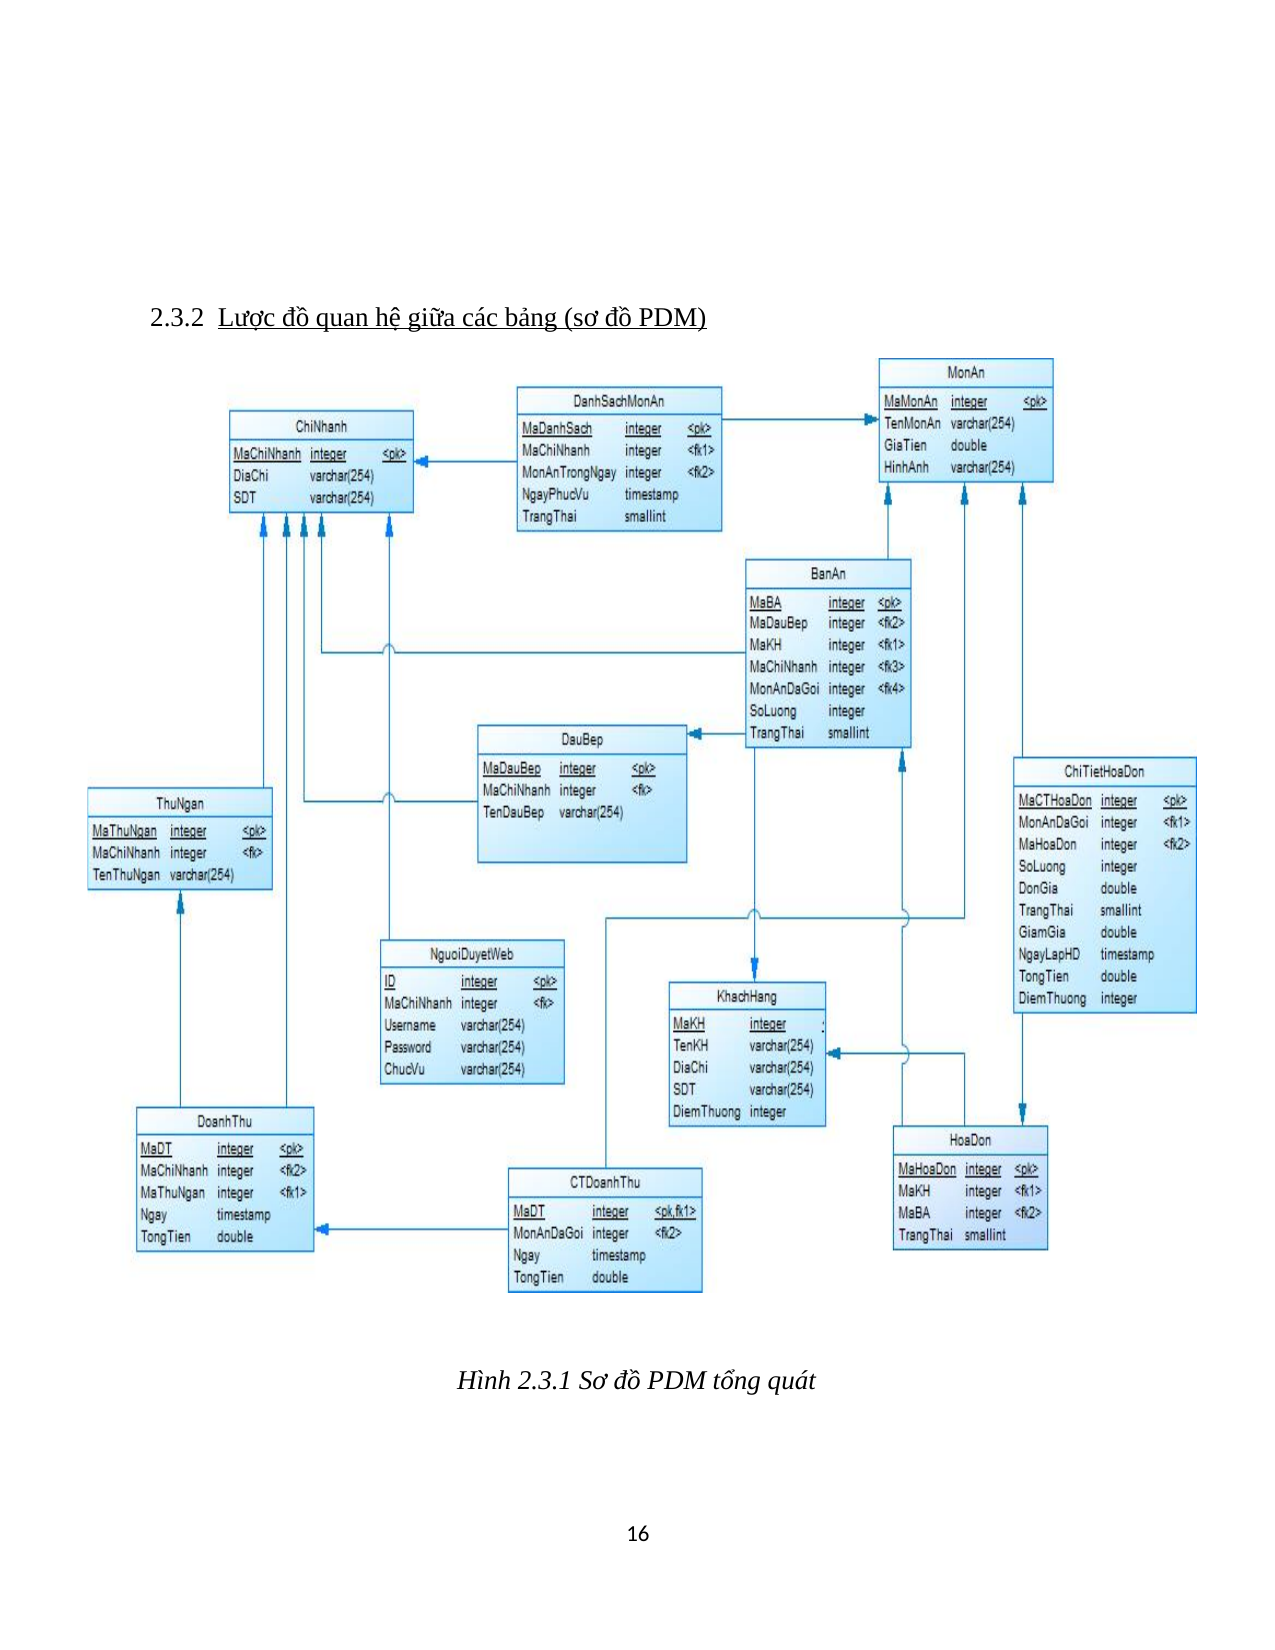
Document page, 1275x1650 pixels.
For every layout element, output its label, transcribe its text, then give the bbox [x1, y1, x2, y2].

text Hình 2.3.1 Sơ đồ PDM tổng quát [150, 1364, 1125, 1396]
text 2.3.2 Lược đồ quan hệ giữa các bảng (sơ đồ PDM) [150, 301, 1125, 332]
picture [87, 358, 1197, 1293]
